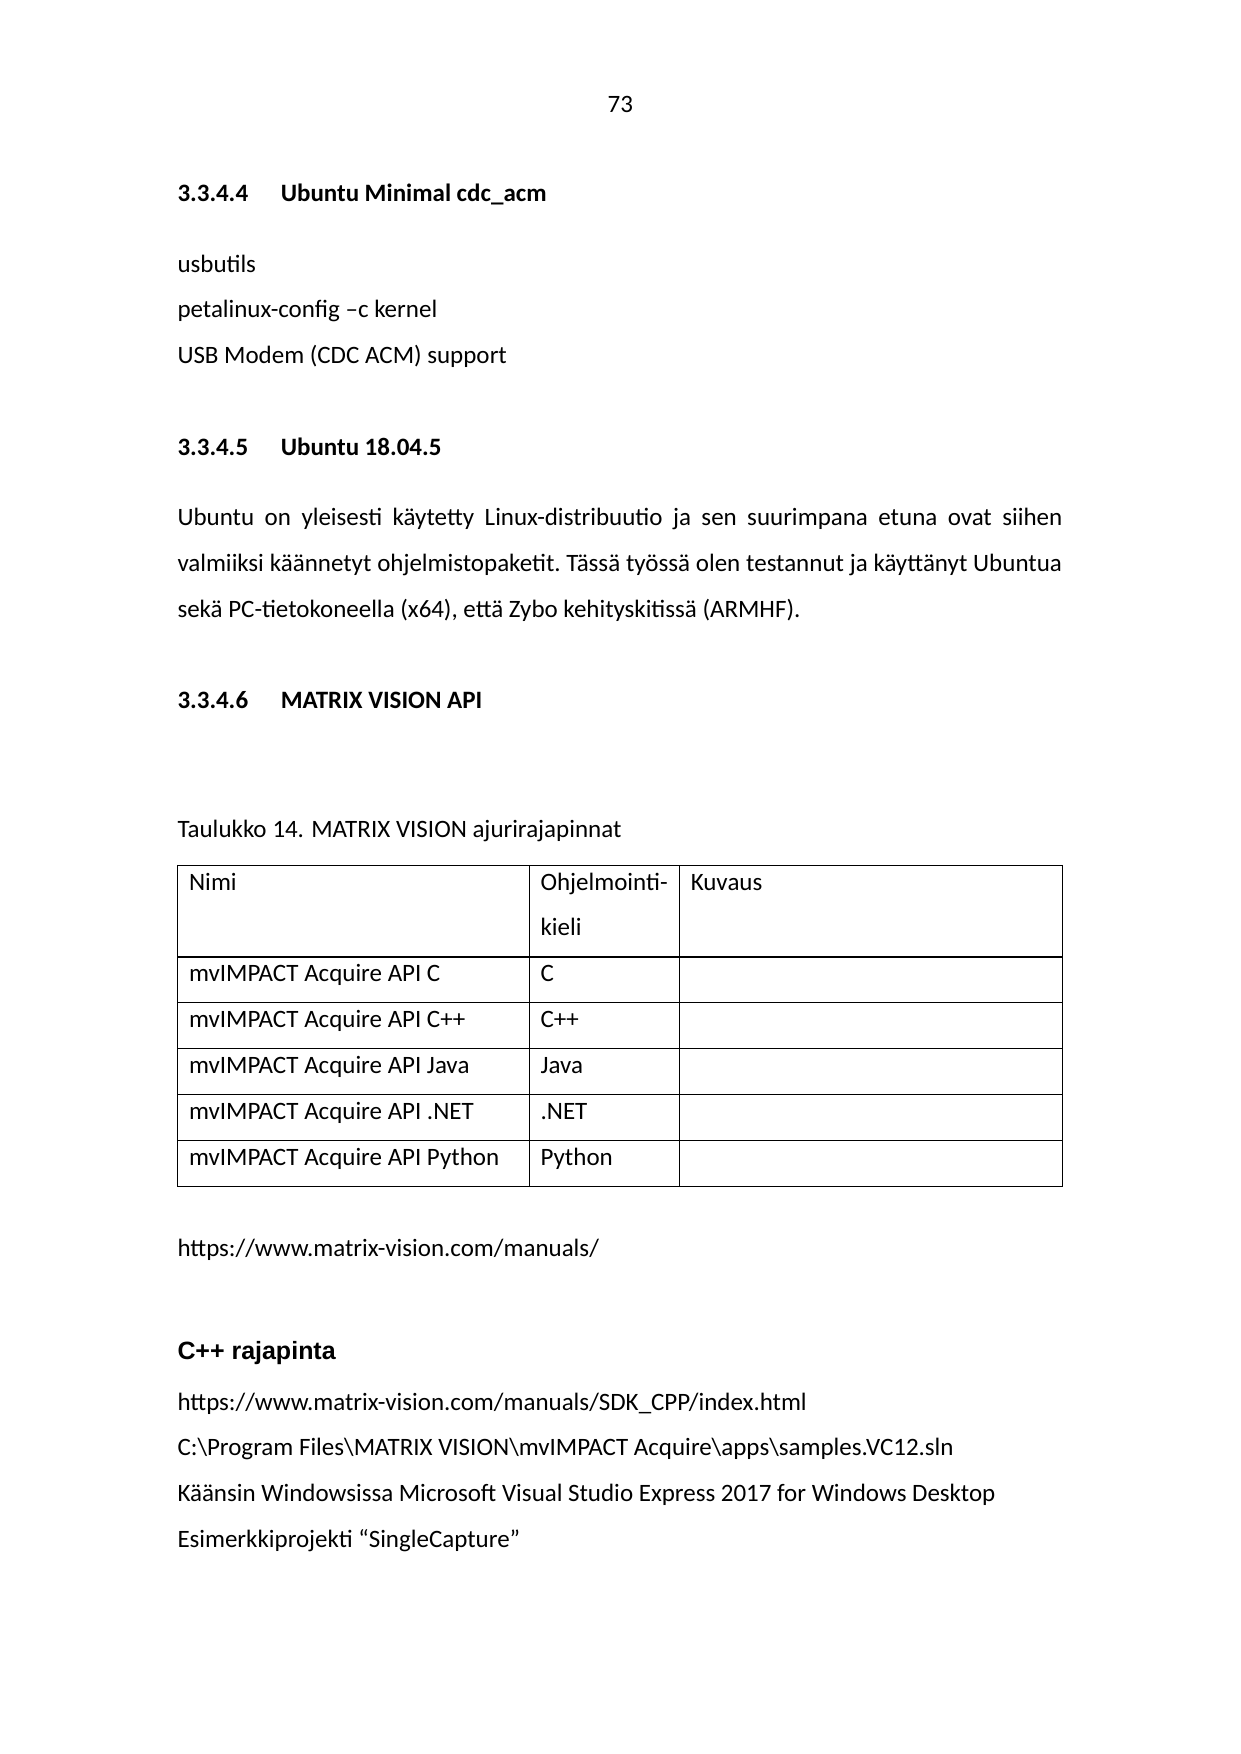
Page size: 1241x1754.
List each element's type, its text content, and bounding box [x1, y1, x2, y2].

table_cell C [530, 958, 679, 1002]
table_cell mvIMPACT Acquire API Python [178, 1141, 529, 1186]
table_cell [680, 958, 1062, 1002]
text petalinux-config –c kernel [177, 294, 1063, 324]
text Käänsin Windowsissa Microsoft Visual Studio Express 2017 for Windows Desktop [177, 1477, 1063, 1508]
table_cell mvIMPACT Acquire API .NET [178, 1095, 529, 1140]
table_cell [680, 1141, 1062, 1186]
text Esimerkkiprojekti “SingleCapture” [177, 1523, 1063, 1553]
table_cell Java [530, 1049, 679, 1094]
table_cell mvIMPACT Acquire API Java [178, 1049, 529, 1094]
text https://www.matrix-vision.com/manuals/SDK_CPP/index.html [177, 1386, 1063, 1416]
table_cell .NET [530, 1095, 679, 1140]
subtitle MATRIX VISION API [177, 684, 1063, 715]
text https://www.matrix-vision.com/manuals/ [177, 1232, 1063, 1263]
table_cell C++ [530, 1003, 679, 1048]
table_header Ohjelmointi-kieli [530, 866, 679, 956]
table_cell [680, 1095, 1062, 1140]
table_cell [680, 1049, 1062, 1094]
text Ubuntu on yleisesti käytetty Linux-distribuutio ja sen suurimpana etuna ovat siihen valmiiksi käännetyt ohjelmistopaketit. Tässä työssä olen testannut ja käyttänyt Ubuntua sekä PC-tietokoneella (x64), että Zybo kehityskitissä (ARMHF). [177, 502, 1063, 623]
table_cell mvIMPACT Acquire API C++ [178, 1003, 529, 1048]
text Taulukko 14. MATRIX VISION ajurirajapinnat [177, 813, 1063, 844]
subtitle Ubuntu Minimal cdc_acm [177, 177, 1063, 208]
table_cell Python [530, 1141, 679, 1186]
subtitle C++ rajapinta [177, 1336, 1063, 1365]
subtitle Ubuntu 18.04.5 [177, 431, 1063, 461]
table_cell [680, 1003, 1062, 1048]
table_cell mvIMPACT Acquire API C [178, 958, 529, 1002]
text USB Modem (CDC ACM) support [177, 339, 1063, 370]
table_header Kuvaus [680, 866, 1062, 956]
text usbutils [177, 248, 1063, 278]
text C:\Program Files\MATRIX VISION\mvIMPACT Acquire\apps\samples.VC12.sln [177, 1431, 1063, 1462]
table_header Nimi [178, 866, 529, 956]
